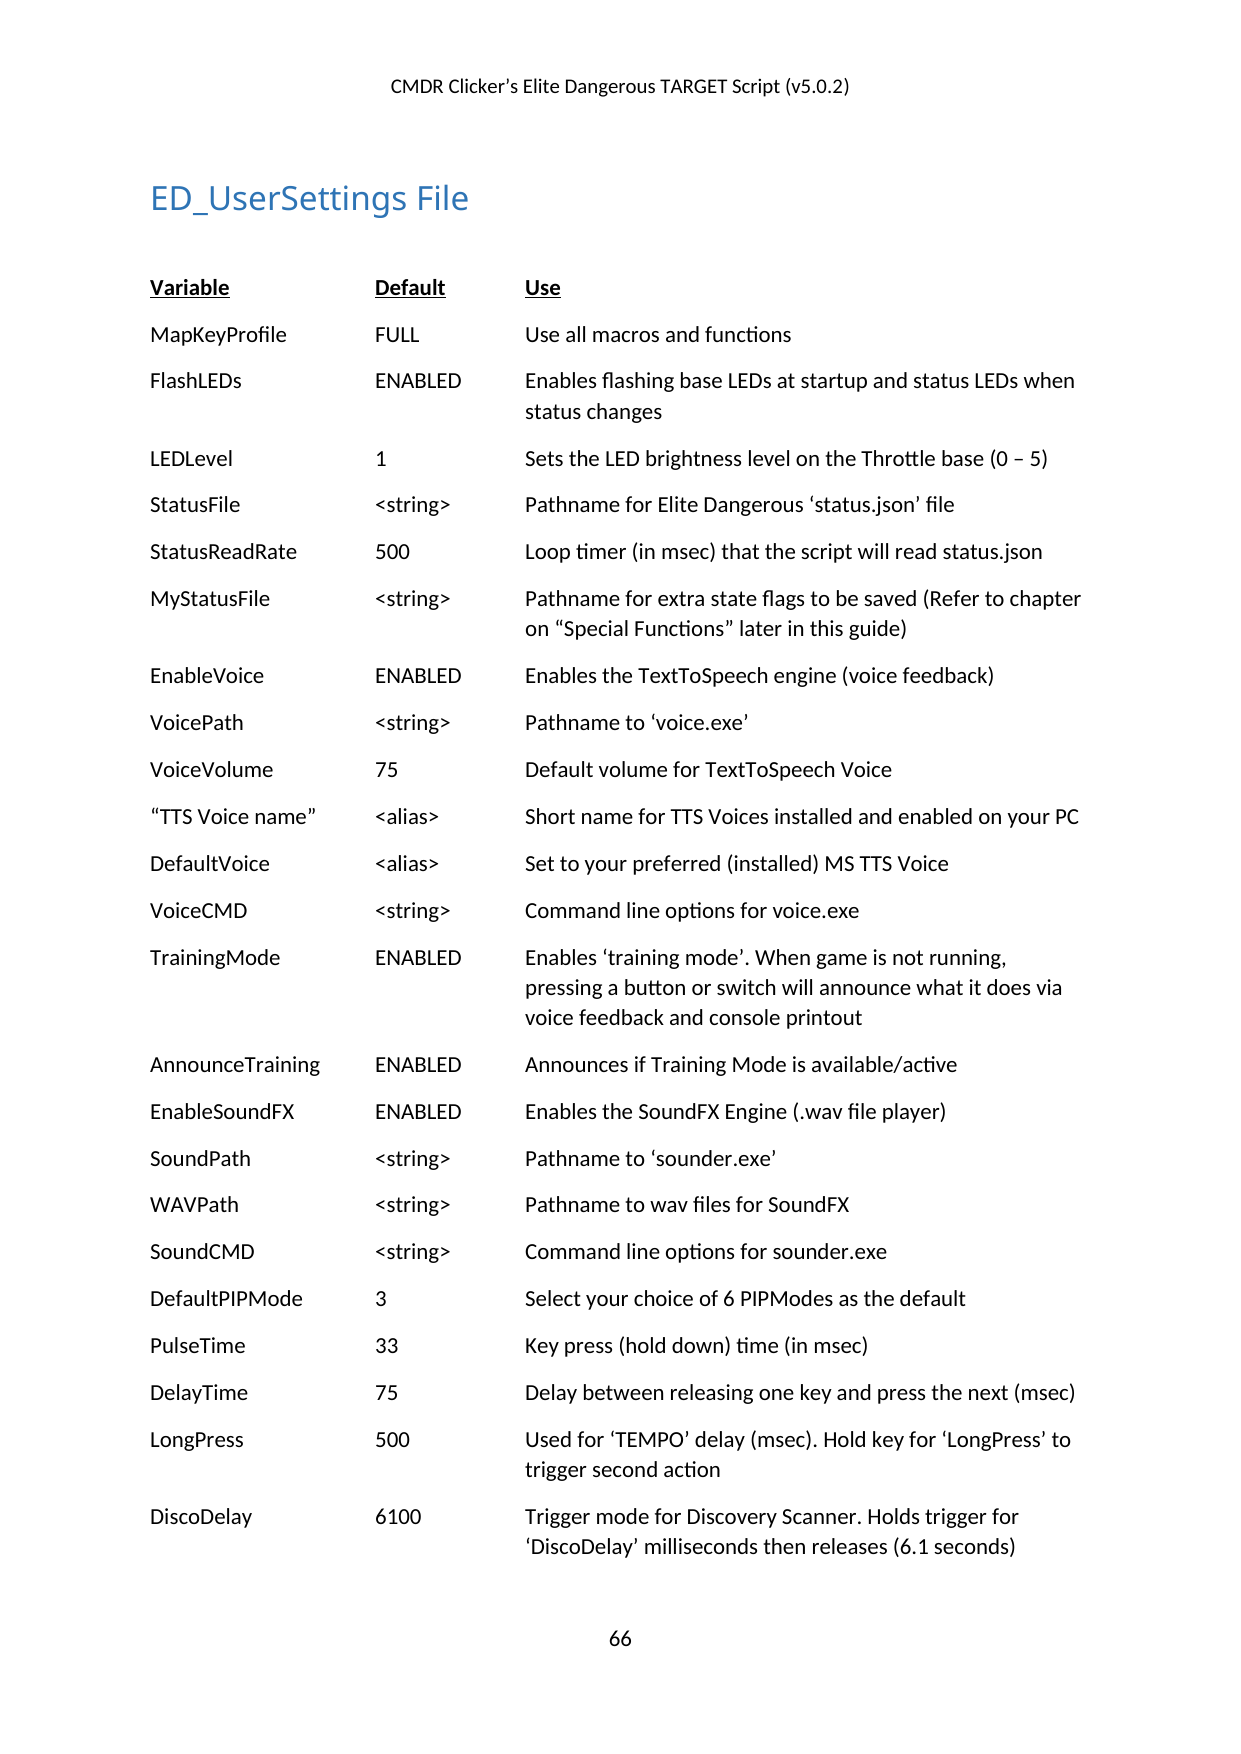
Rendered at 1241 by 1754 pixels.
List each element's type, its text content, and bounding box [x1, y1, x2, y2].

text SoundPath <string> Pathname to ‘sounder.exe’ [150, 1144, 1090, 1172]
text VoiceVolume 75 Default volume for TextToSpeech Voice [150, 755, 1090, 783]
text VoicePath <string> Pathname to ‘voice.exe’ [150, 708, 1090, 736]
text SoundCMD <string> Command line options for sounder.exe [150, 1237, 1090, 1266]
text WAVPath <string> Pathname to wav files for SoundFX [150, 1191, 1090, 1219]
text PulseTime 33 Key press (hold down) time (in msec) [150, 1331, 1090, 1359]
text AnnounceTraining ENABLED Announces if Training Mode is available/active [150, 1050, 1090, 1078]
text TrainingMode ENABLED Enables ‘training mode’. When game is not running, pressing a button or switch will announce what it does via voice feedback and console printout [150, 943, 1090, 1031]
text FlashLEDs ENABLED Enables flashing base LEDs at startup and status LEDs when status changes [150, 367, 1090, 425]
text StatusReadRate 500 Loop timer (in msec) that the script will read status.json [150, 537, 1090, 566]
text MyStatusFile <string> Pathname for extra state flags to be saved (Refer to chapter on “Special Functions” later in this guide) [150, 584, 1090, 643]
text “TTS Voice name” <alias> Short name for TTS Voices installed and enabled on your PC [150, 802, 1090, 830]
text VoiceCMD <string> Command line options for voice.exe [150, 896, 1090, 924]
text DiscoDelay 6100 Trigger mode for Discovery Scanner. Holds trigger for ‘DiscoDelay’ milliseconds then releases (6.1 seconds) [150, 1502, 1090, 1560]
text DefaultPIPMode 3 Select your choice of 6 PIPModes as the default [150, 1284, 1090, 1312]
text EnableVoice ENABLED Enables the TextToSpeech engine (voice feedback) [150, 661, 1090, 689]
text DefaultVoice <alias> Set to your preferred (installed) MS TTS Voice [150, 849, 1090, 877]
text LEDLevel 1 Sets the LED brightness level on the Throttle base (0 – 5) [150, 444, 1090, 472]
text Variable Default Use [150, 273, 1090, 301]
text DelayTime 75 Delay between releasing one key and press the next (msec) [150, 1378, 1090, 1406]
text LongPress 500 Used for ‘TEMPO’ delay (msec). Hold key for ‘LongPress’ to trigger second action [150, 1425, 1090, 1483]
text MapKeyProfile FULL Use all macros and functions [150, 320, 1090, 348]
text EnableSoundFX ENABLED Enables the SoundFX Engine (.wav file player) [150, 1097, 1090, 1125]
subtitle ED_UserSettings File [150, 175, 1090, 269]
text StatusFile <string> Pathname for Elite Dangerous ‘status.json’ file [150, 491, 1090, 519]
